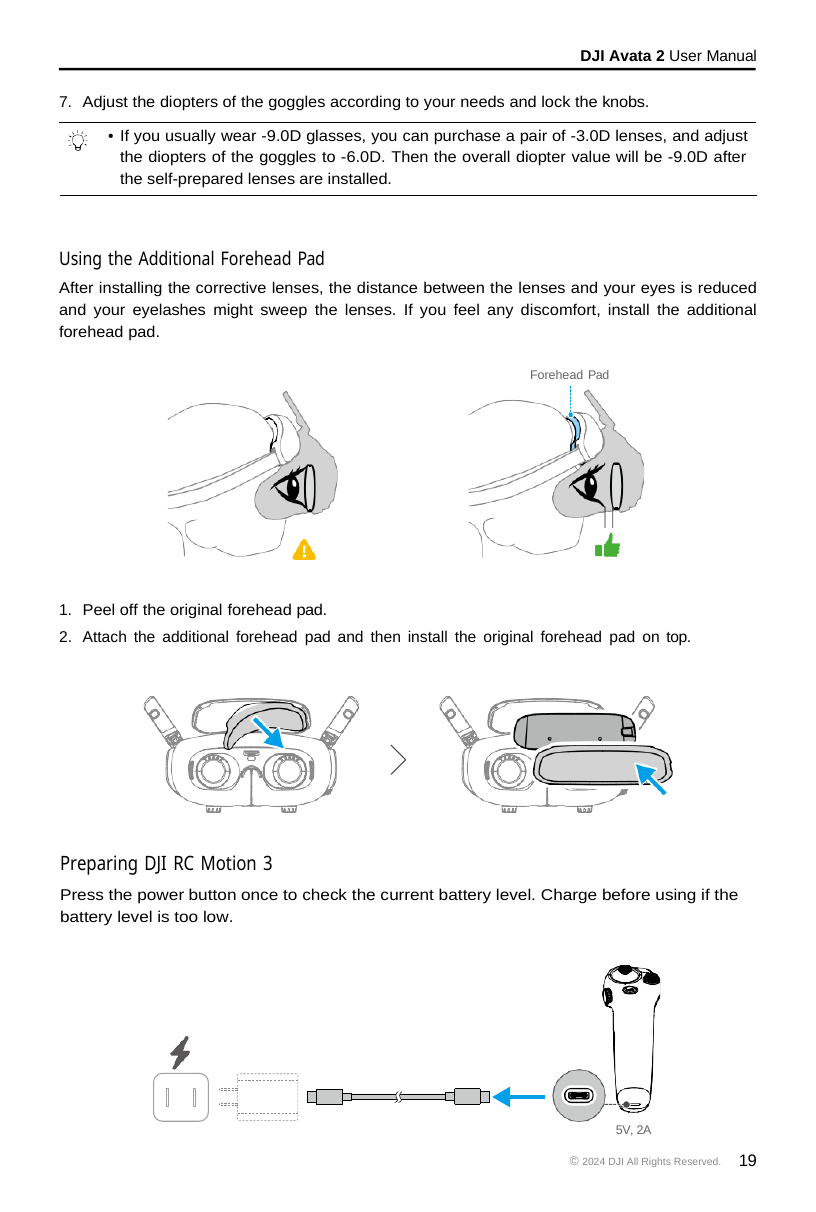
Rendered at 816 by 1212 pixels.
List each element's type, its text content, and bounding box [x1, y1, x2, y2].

text 5V, 2A [46, 963, 652, 1137]
list Peel off the original forehead pad. [59, 600, 774, 618]
picture [468, 385, 645, 558]
list Adjust the diopters of the goggles according to your needs and lock the knobs. [59, 93, 774, 111]
picture [67, 130, 88, 151]
text Preparing DJI RC Motion 3 [60, 849, 774, 876]
text DJI Avata 2 User Manual [46, 46, 757, 64]
picture [143, 696, 359, 813]
subtitle Using the Additional Forehead Pad [59, 246, 774, 271]
text Forehead Pad [530, 368, 774, 382]
text © 2024 DJI All Rights Reserved. 19 [46, 1150, 757, 1170]
picture [652, 965, 661, 1122]
picture [439, 696, 676, 813]
picture [167, 391, 338, 560]
text After installing the corrective lenses, the distance between the lenses and your eyes is reduced and your eyelashes might sweep the lenses. If you feel any discomfort, install the additional forehead pad. [59, 279, 758, 341]
list Attach the additional forehead pad and then install the original forehead pad on top. [59, 628, 774, 646]
text Press the power button once to check the current battery level. Charge before using if the battery level is too low. [60, 886, 774, 926]
list If you usually wear -9.0D glasses, you can purchase a pair of -3.0D lenses, and adjust the diopters of the goggles to -6.0D. Then the overall diopter value will be -9.0D after the self-prepared lenses are installed. [108, 126, 748, 188]
